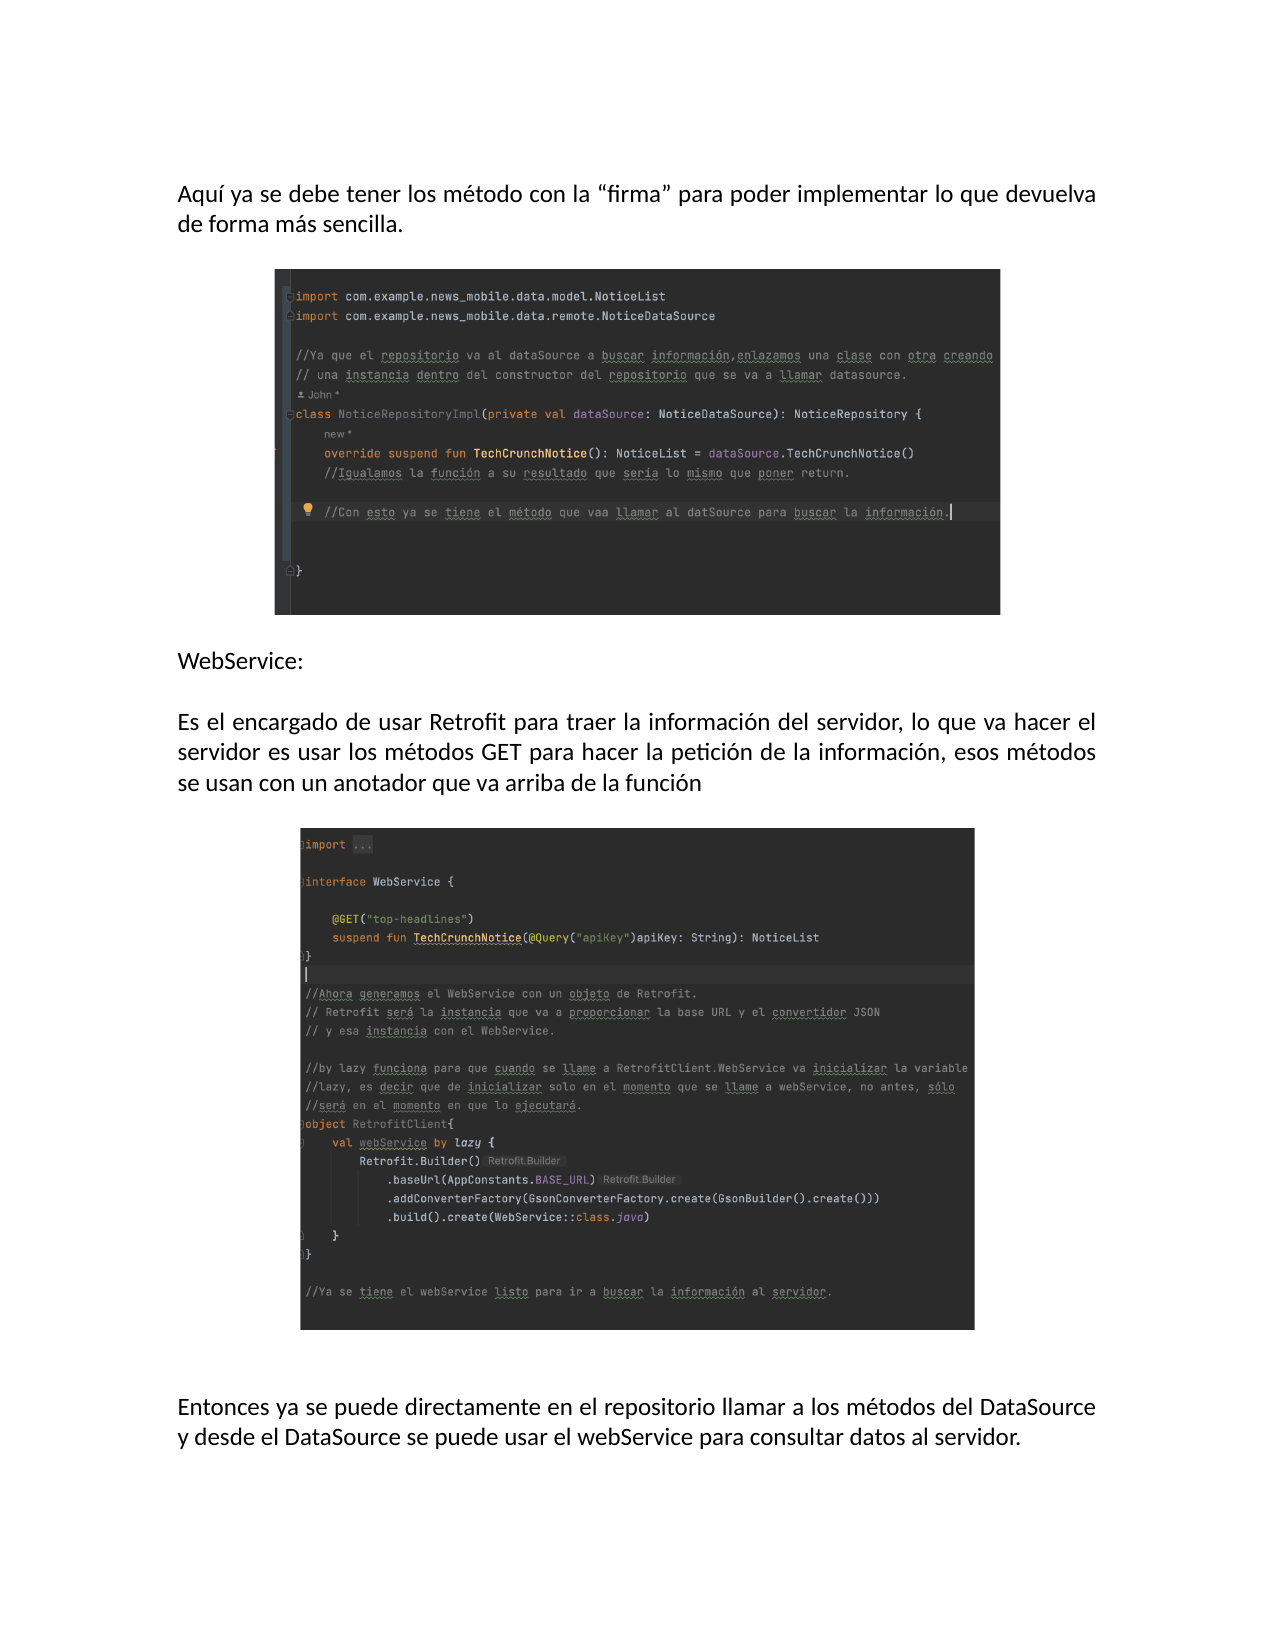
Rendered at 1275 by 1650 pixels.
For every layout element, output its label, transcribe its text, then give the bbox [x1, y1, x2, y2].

text Entonces ya se puede directamente en el repositorio llamar a los métodos del DataSource y desde el DataSource se puede usar el webService para consultar datos al servidor. [177, 1391, 1098, 1452]
picture [274, 269, 1001, 615]
text WebService: [177, 645, 1098, 675]
text Es el encargado de usar Retrofit para traer la información del servidor, lo que va hacer el servidor es usar los métodos GET para hacer la petición de la información, esos métodos se usan con un anotador que va arriba de la función [177, 706, 1098, 797]
picture [300, 828, 975, 1330]
text Aquí ya se debe tener los método con la “firma” para poder implementar lo que devuelva de forma más sencilla. [177, 178, 1098, 239]
